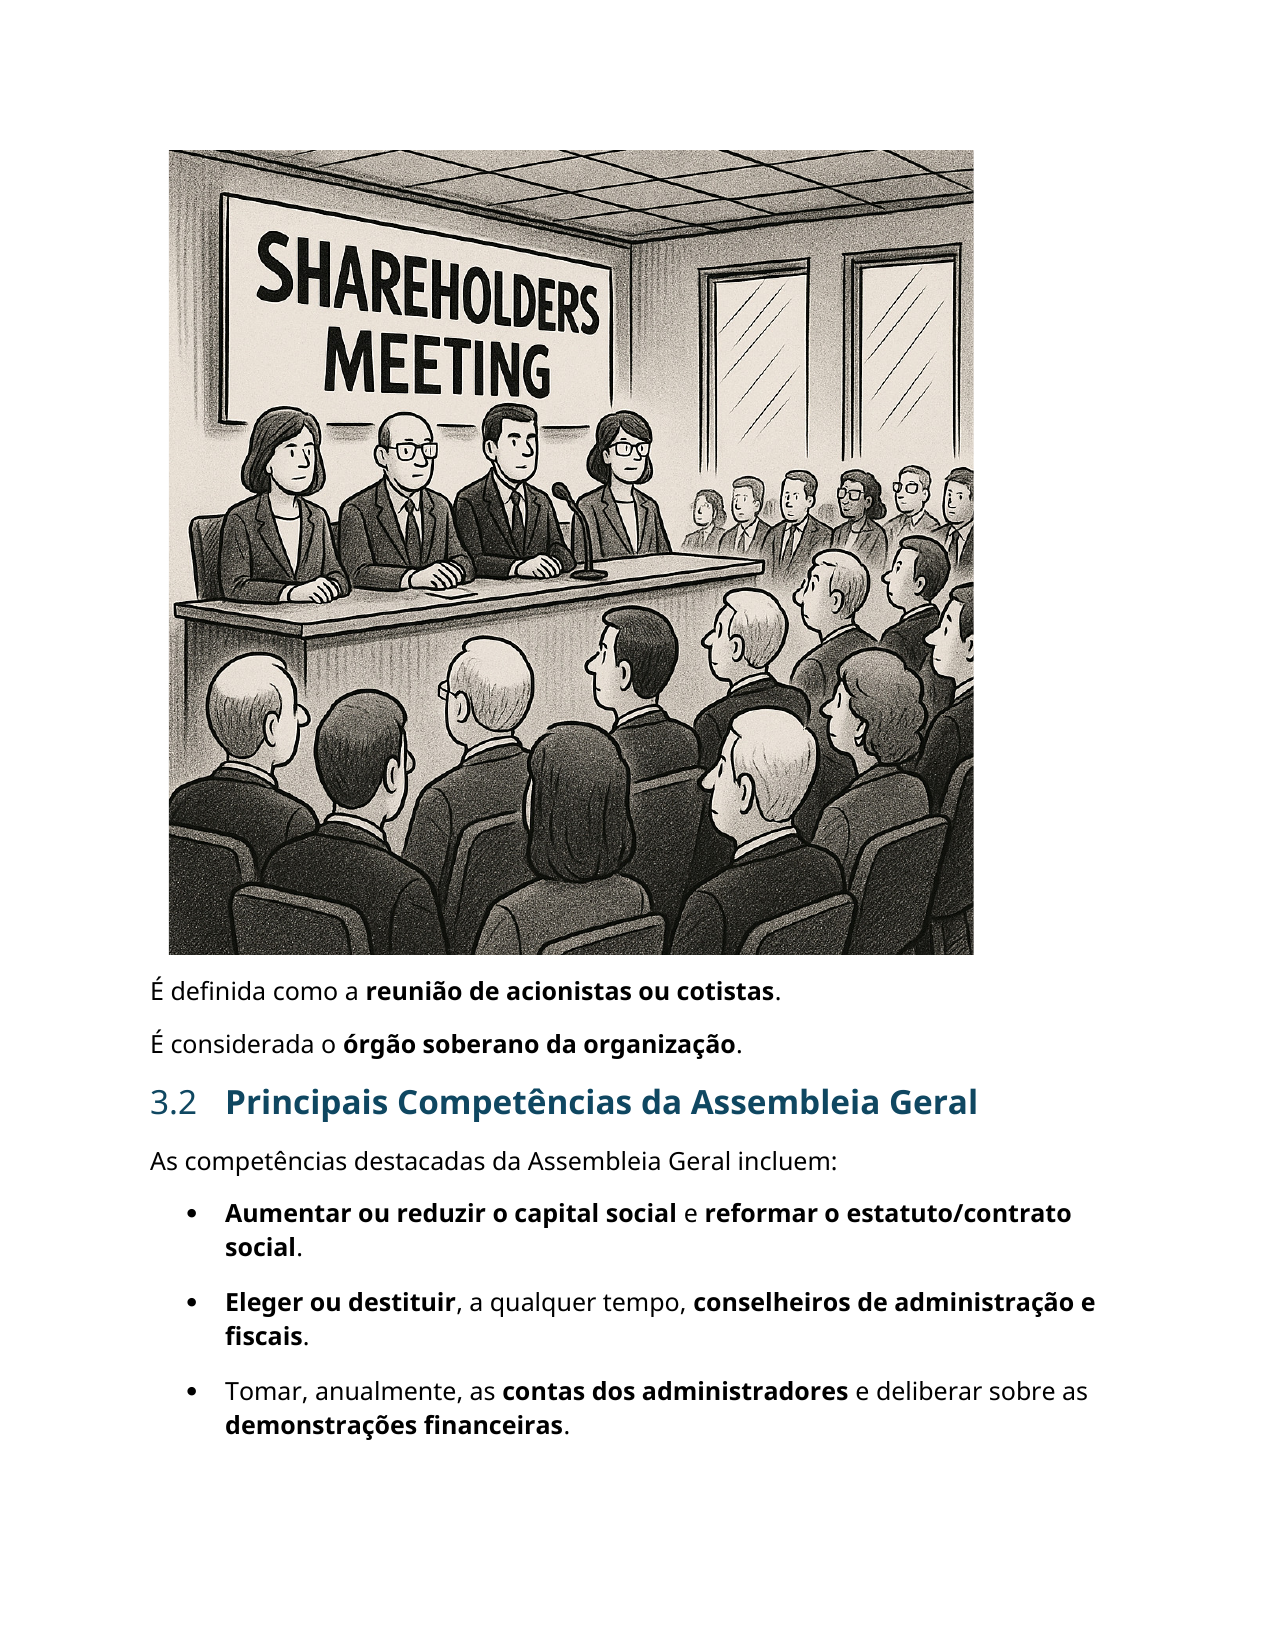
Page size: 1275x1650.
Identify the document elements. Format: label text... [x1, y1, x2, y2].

text É considerada o órgão soberano da organização. [150, 1026, 1125, 1060]
text É definida como a reunião de acionistas ou cotistas. [150, 973, 1125, 1007]
picture [168, 150, 974, 955]
subtitle 3.2 Principais Competências da Assembleia Geral [150, 1079, 1125, 1124]
list Tomar, anualmente, as contas dos administradores e deliberar sobre as demonstrações financeiras. [187, 1374, 1125, 1442]
list Eleger ou destituir, a qualquer tempo, conselheiros de administração e fiscais. [187, 1285, 1125, 1353]
list Aumentar ou reduzir o capital social e reformar o estatuto/contrato social. [187, 1196, 1125, 1264]
text As competências destacadas da Assembleia Geral incluem: [150, 1143, 1125, 1177]
